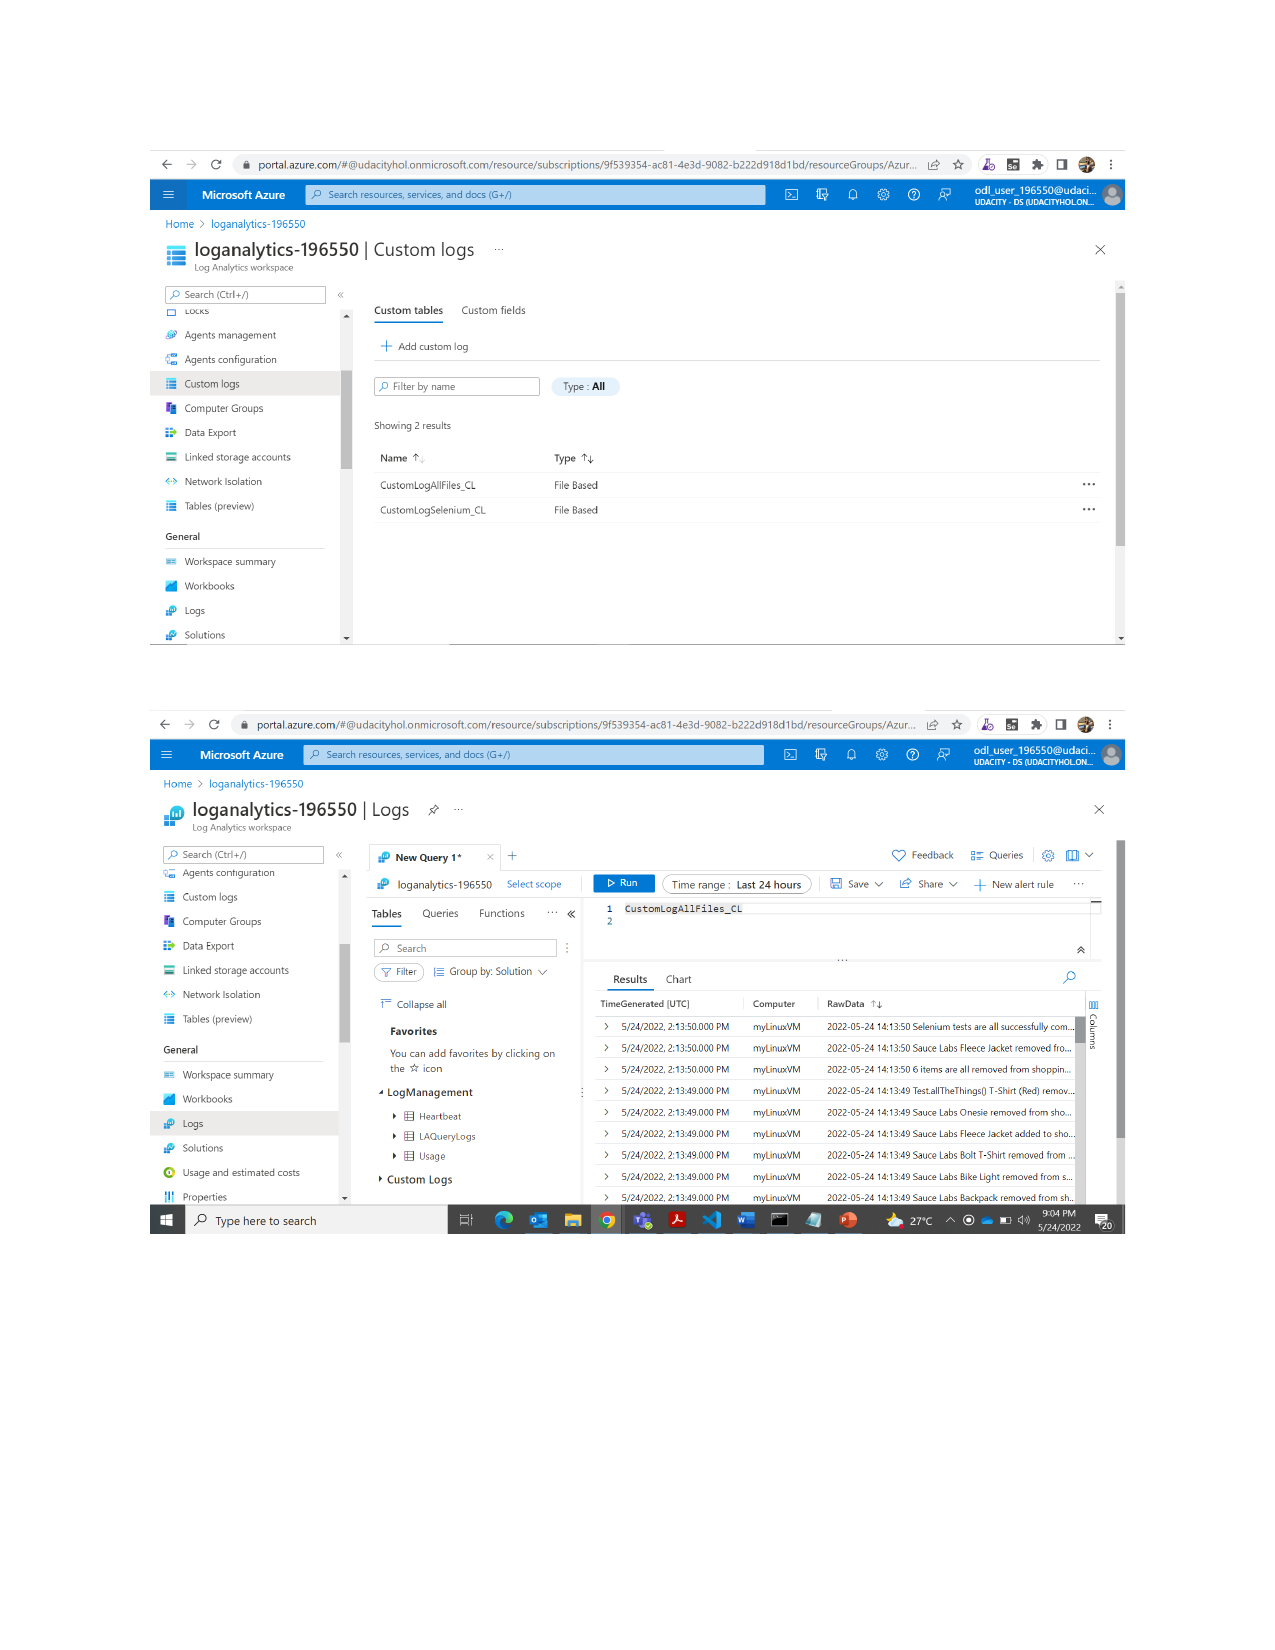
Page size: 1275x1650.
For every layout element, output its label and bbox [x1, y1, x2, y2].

picture [150, 150, 1125, 645]
picture [150, 710, 1125, 1234]
